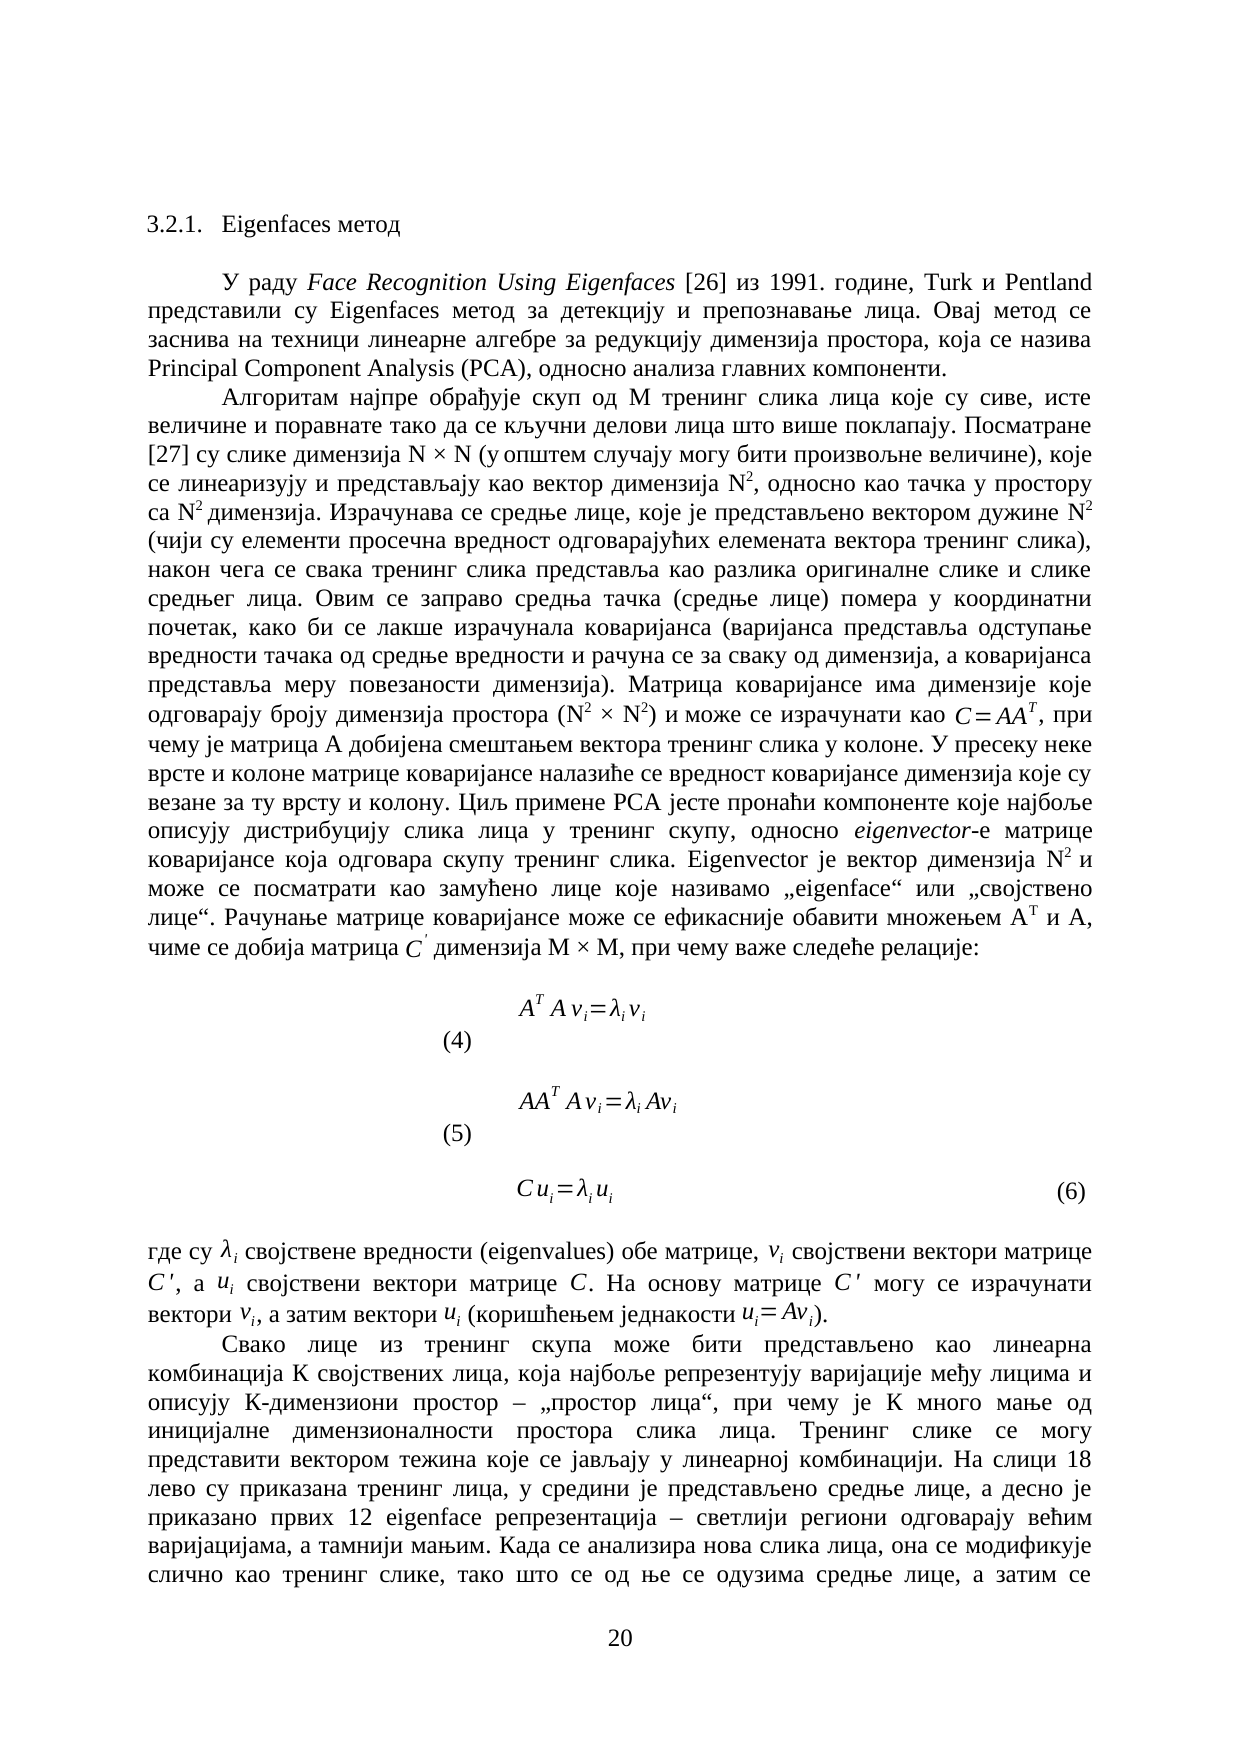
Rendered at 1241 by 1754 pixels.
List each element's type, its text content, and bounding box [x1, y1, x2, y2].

text (4) [443, 990, 1093, 1054]
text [148, 1329, 1093, 1588]
text (6) [443, 1175, 1093, 1206]
text (5) [443, 1083, 1093, 1146]
subtitle Eigenfaces метод [146, 209, 1093, 238]
text где су својствене вредности (eigenvalues) обе матрице, својствени вектори матрице , а својствени вектори матрице . На основу матрице могу се израчунати вектори , а затим вектори (коришћењем једнакости ). [148, 1235, 1093, 1329]
text У раду Face Recognition Using Eigenfaces [26] из 1991. године, Turk и Pentland представили су Eigenfaces метод за детекцију и препознавање лица. Овај метод се заснива на техници линеарне алгебре за редукцију димензија простора, која се назива Principal Component Analysis (PCA), односно анализа главних компоненти. [148, 267, 1093, 382]
text Алгоритам најпре обрађује скуп од М тренинг слика лица које су сиве, исте величине и поравнате тако да се кључни делови лица што више поклапају. Посматране [27] су слике димензија N × N (у општем случају могу бити произвољне величине), које се линеаризују и представљају као вектор димензија N2, односно као тачка у простору са N2 димензија. Израчунава се средње лице, које је представљено вектором дужине N2 (чији су елементи просечна вредност одговарајућих елемената вектора тренинг слика), након чега се свака тренинг слика представља као разлика оригиналне слике и слике средњег лица. Овим се заправо средња тачка (средње лице) помера у координатни почетак, како би се лакше израчунала коваријанса (варијанса представља одступање вредности тачака од средње вредности и рачуна се за сваку од димензија, а коваријанса представља меру повезаности димензија). Матрица коваријансе има димензије које одговарају броју димензија простора (N2 × N2) и може се израчунати као , при чему је матрица А добијена смештањем вектора тренинг слика у колоне. У пресеку неке врсте и колоне матрице коваријансе налазиће се вредност коваријансе димензија које су везане за ту врсту и колону. Циљ примене PCA јесте пронаћи компоненте које најбоље описују дистрибуцију слика лица у тренинг скупу, односно eigenvector-е матрице коваријансе која одговара скупу тренинг слика. Eigenvector је вектор димензија N2 и може се посматрати као замућено лице које називамо „еigenface“ или „својствено лице“. Рачунање матрице коваријансе може се ефикасније обавити множењем АT и А, чиме се добија матрица димензија М × М, при чему важе следеће релације: [148, 382, 1093, 962]
